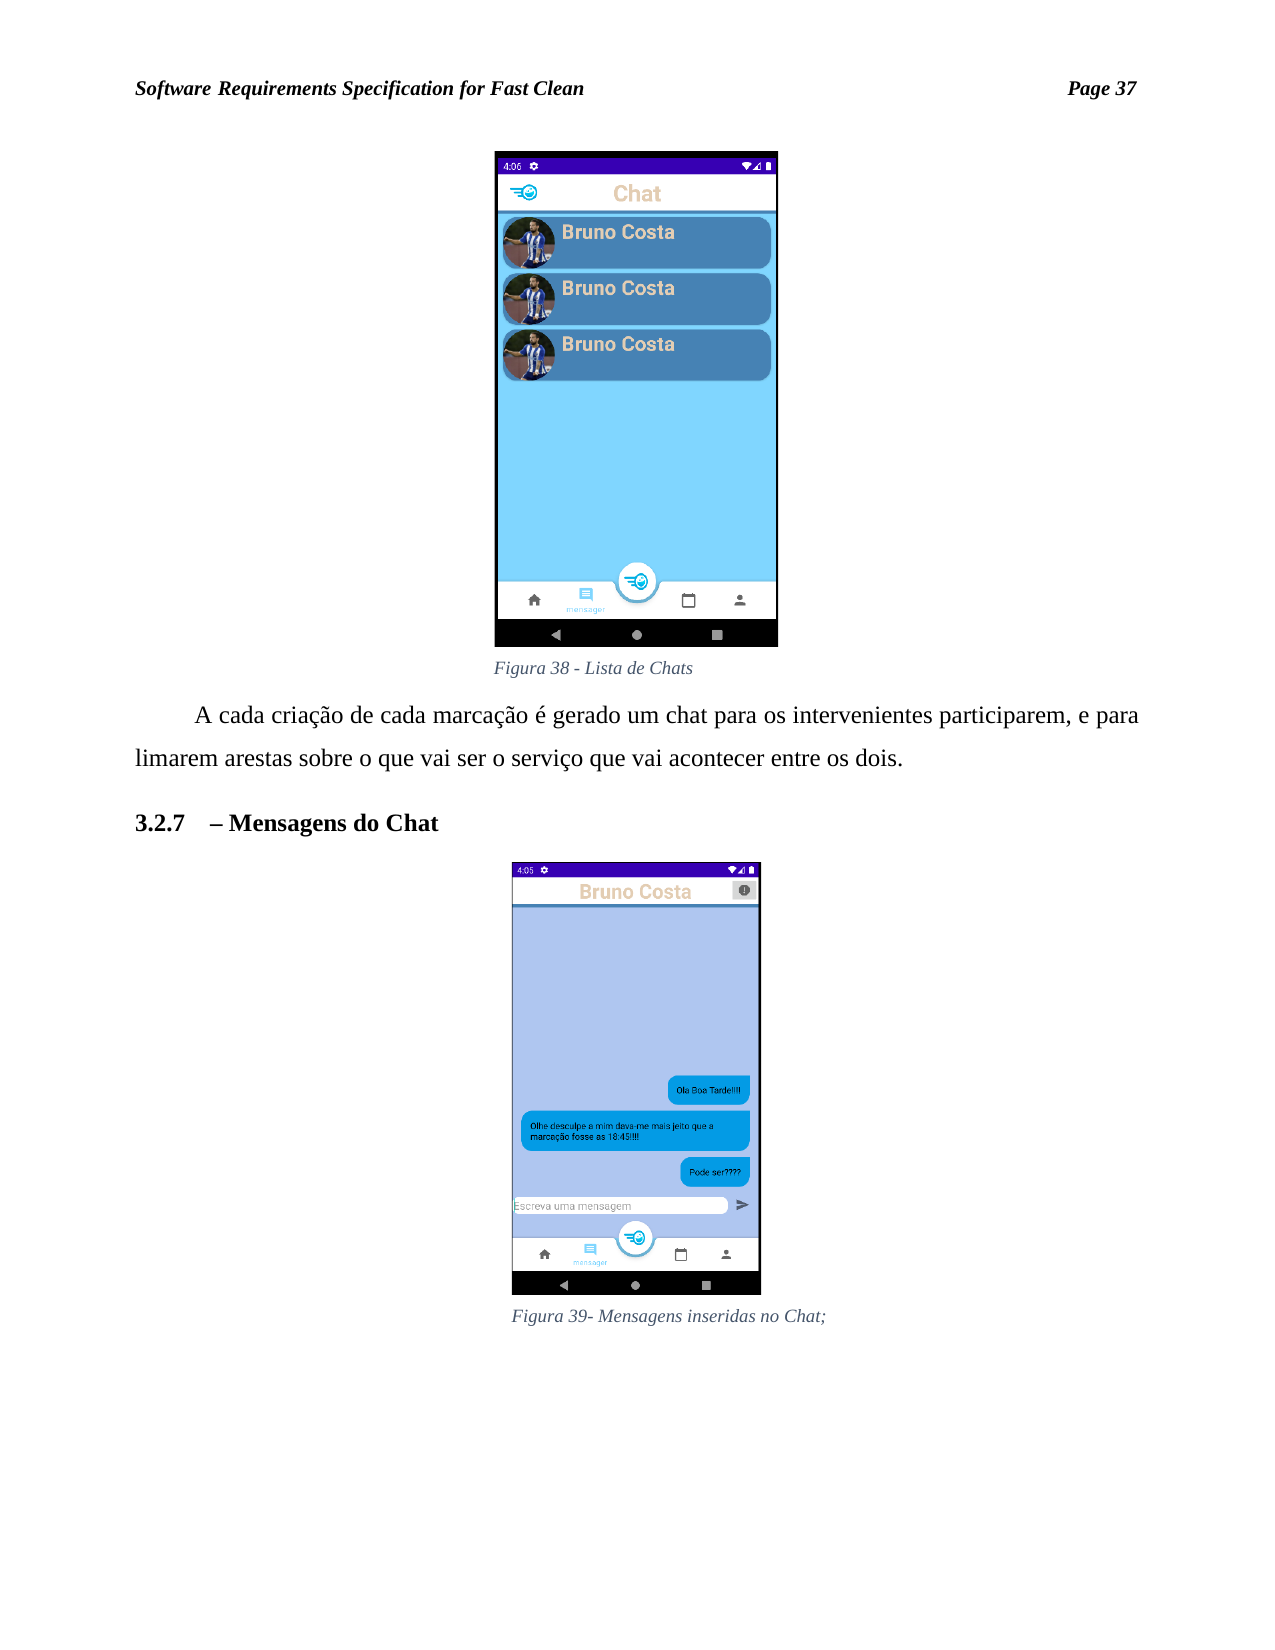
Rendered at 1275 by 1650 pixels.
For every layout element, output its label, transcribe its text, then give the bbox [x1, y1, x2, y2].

text A cada criação de cada marcação é gerado um chat para os intervenientes participarem, e para limarem arestas sobre o que vai ser o serviço que vai acontecer entre os dois. [135, 700, 1140, 772]
subtitle – Mensagens do Chat [135, 811, 1140, 836]
picture [493, 151, 778, 645]
picture [511, 862, 762, 1294]
